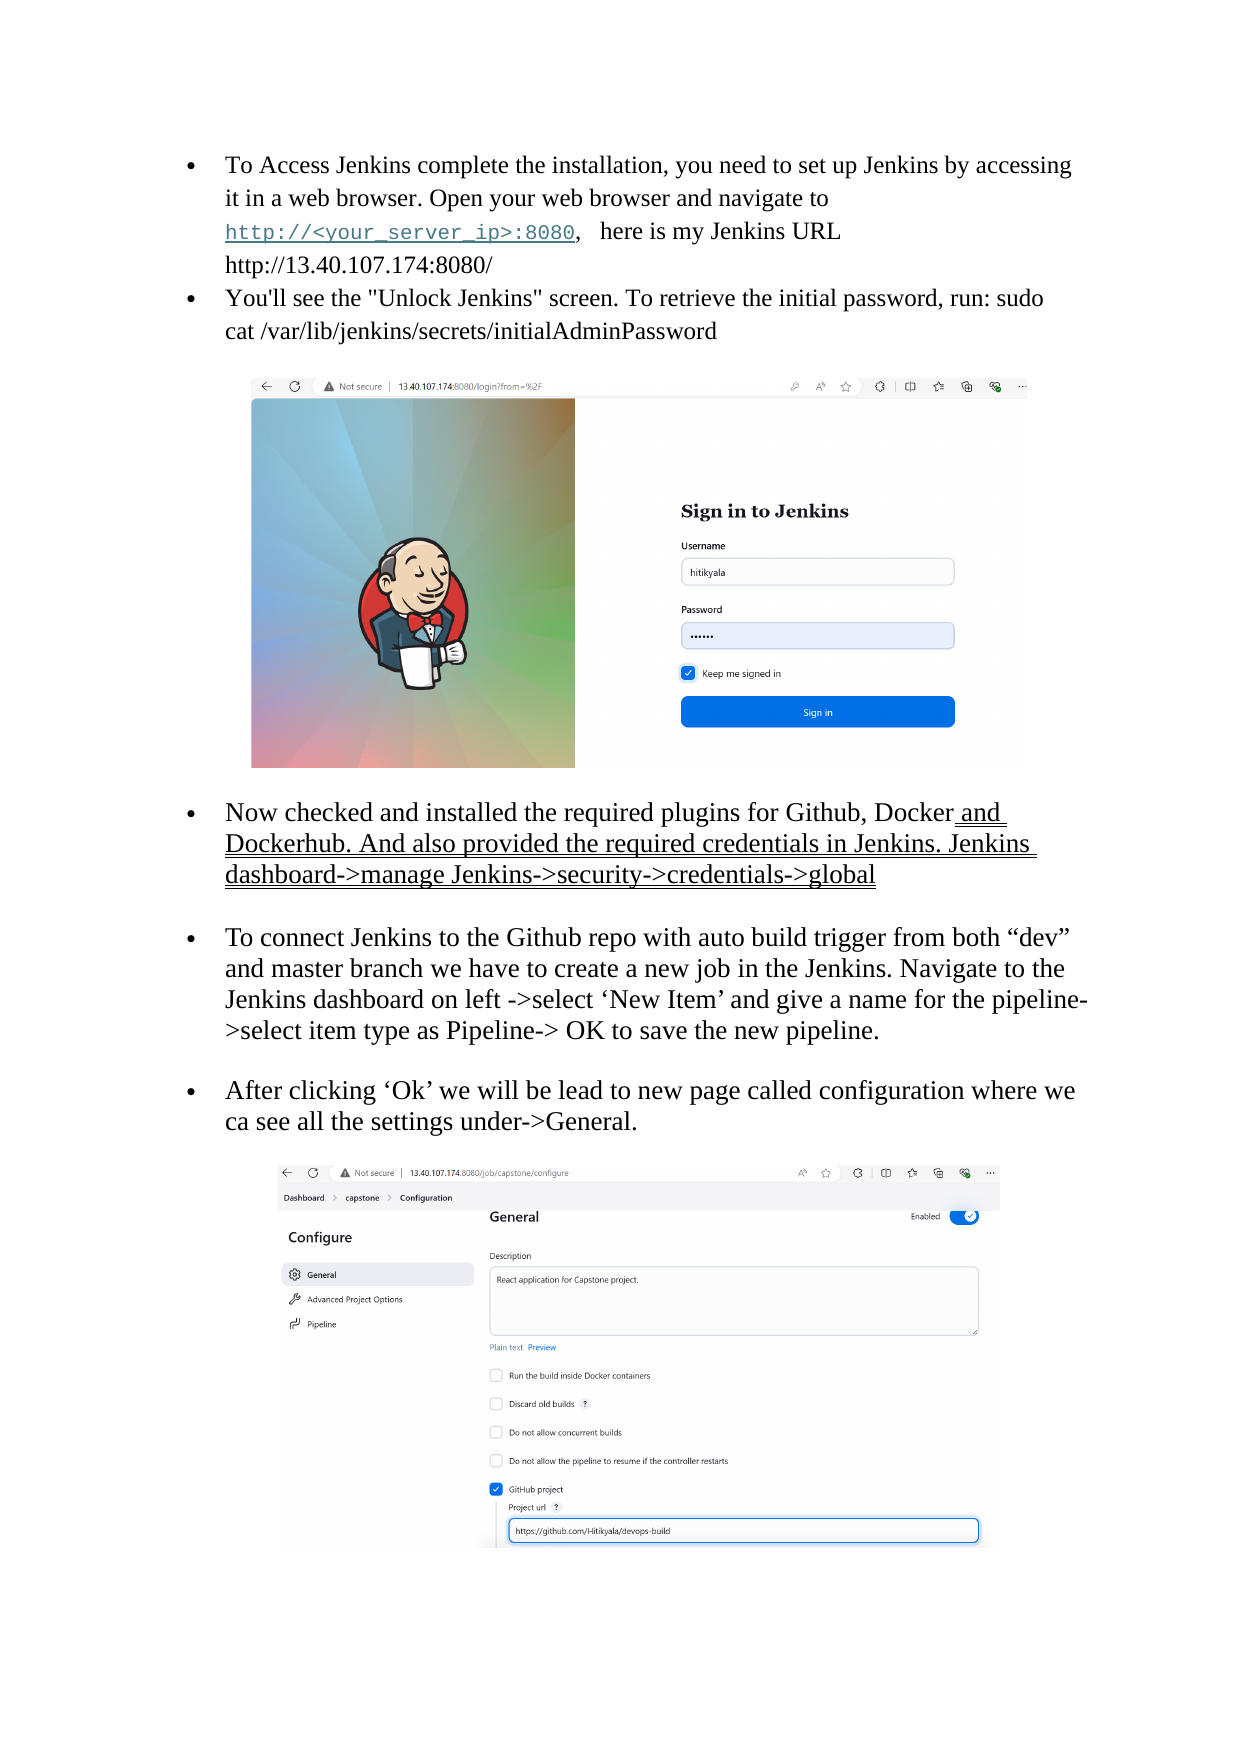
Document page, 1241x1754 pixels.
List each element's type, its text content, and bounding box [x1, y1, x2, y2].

list You'll see the "Unlock Jenkins" screen. To retrieve the initial password, run: sudo cat /var/lib/jenkins/secrets/initialAdminPassword [187, 283, 1090, 345]
picture [250, 378, 1028, 768]
list Now checked and installed the required plugins for Github, Docker and Dockerhub. And also provided the required credentials in Jenkins. Jenkins dashboard->manage Jenkins->security->credentials->global [187, 796, 1090, 921]
list After clicking ‘Ok’ we will be lead to new page called configuration where we ca see all the settings under->General. [187, 1074, 1090, 1137]
list To connect Jenkins to the Github repo with auto build trigger from both “dev” and master branch we have to create a new job in the Jenkins. Navigate to the Jenkins dashboard on left ->select ‘New Item’ and give a name for the pipeline->select item type as Pipeline-> OK to save the new pipeline. [187, 921, 1090, 1046]
list To Access Jenkins complete the installation, you need to set up Jenkins by accessing it in a web browser. Open your web browser and navigate to http://<your_server_ip>:8080, here is my Jenkins URL http://13.40.107.174:8080/ [187, 150, 1090, 279]
picture [277, 1165, 1001, 1552]
